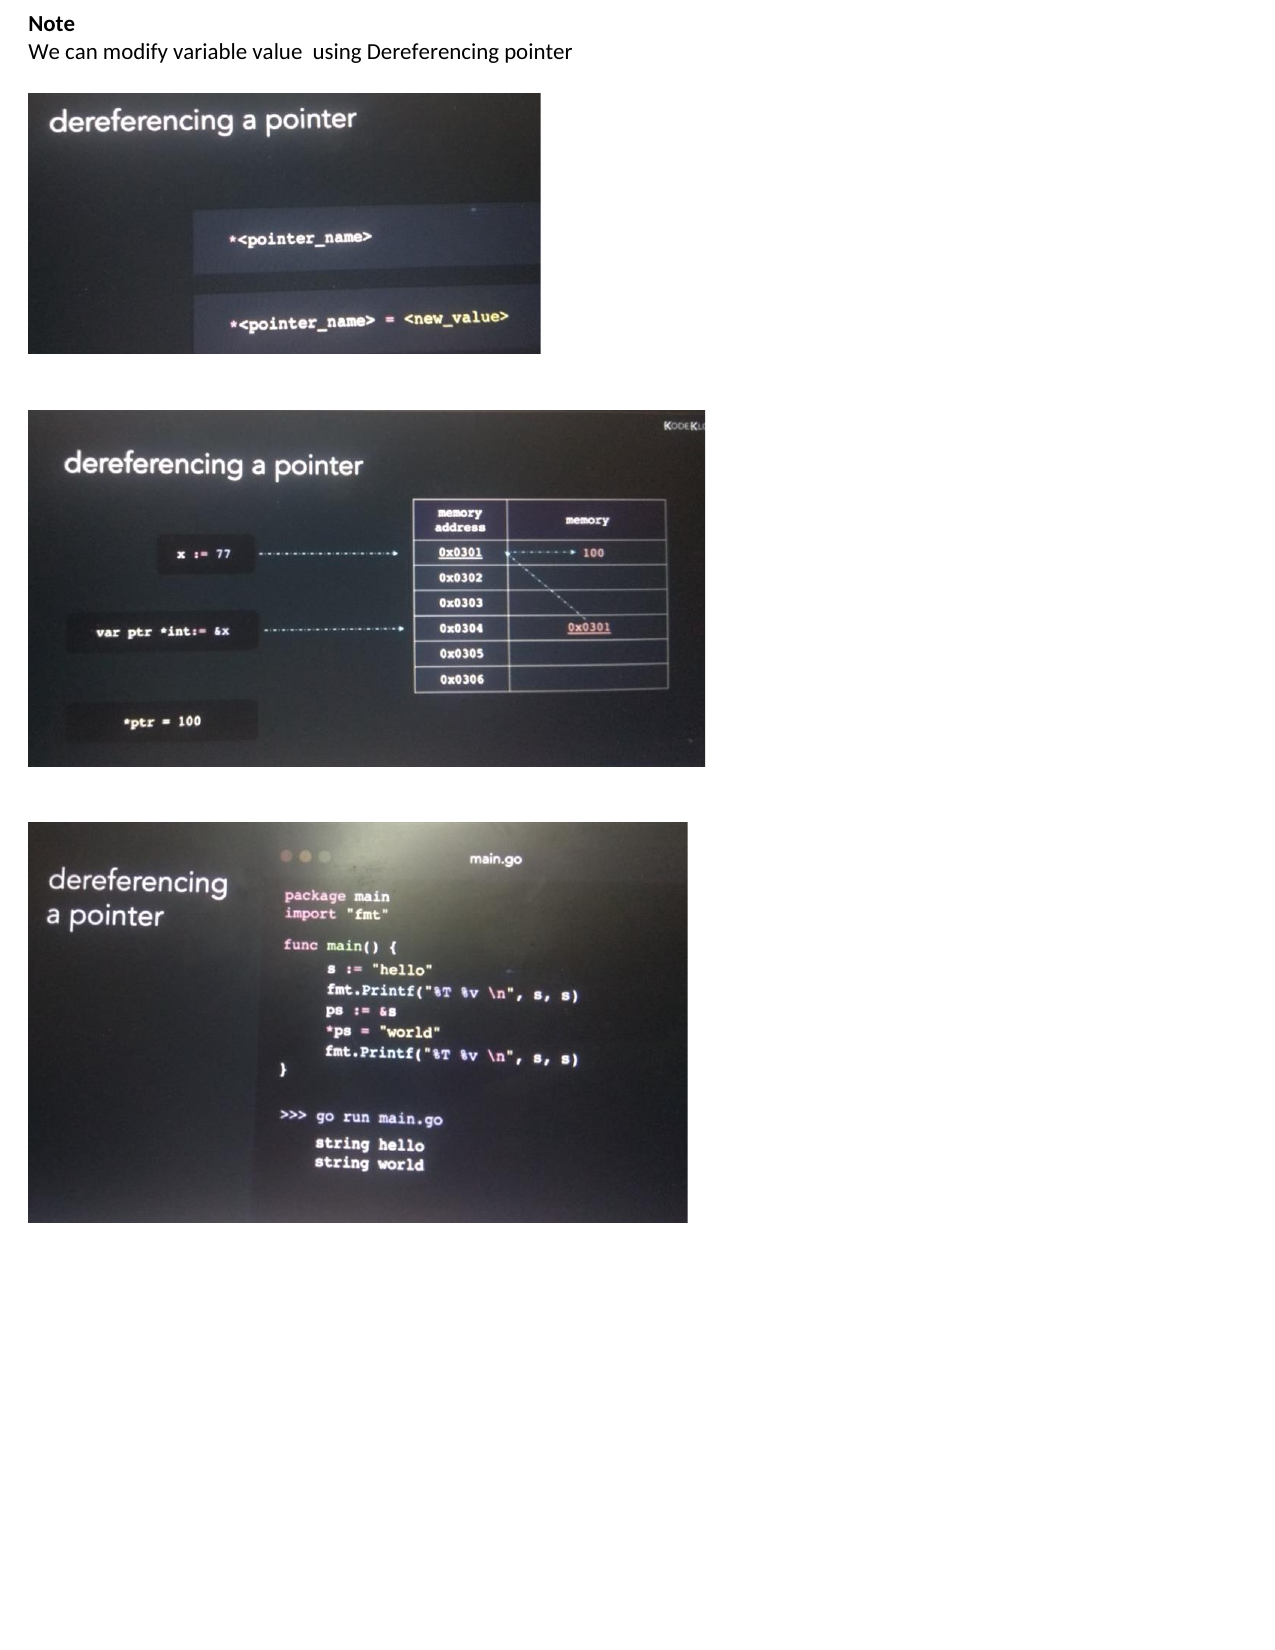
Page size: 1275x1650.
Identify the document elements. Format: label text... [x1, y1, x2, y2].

picture [28, 822, 688, 1223]
picture [28, 410, 706, 767]
picture [28, 93, 541, 354]
text Note [28, 9, 1228, 37]
text We can modify variable value using Dereferencing pointer [28, 37, 1228, 65]
